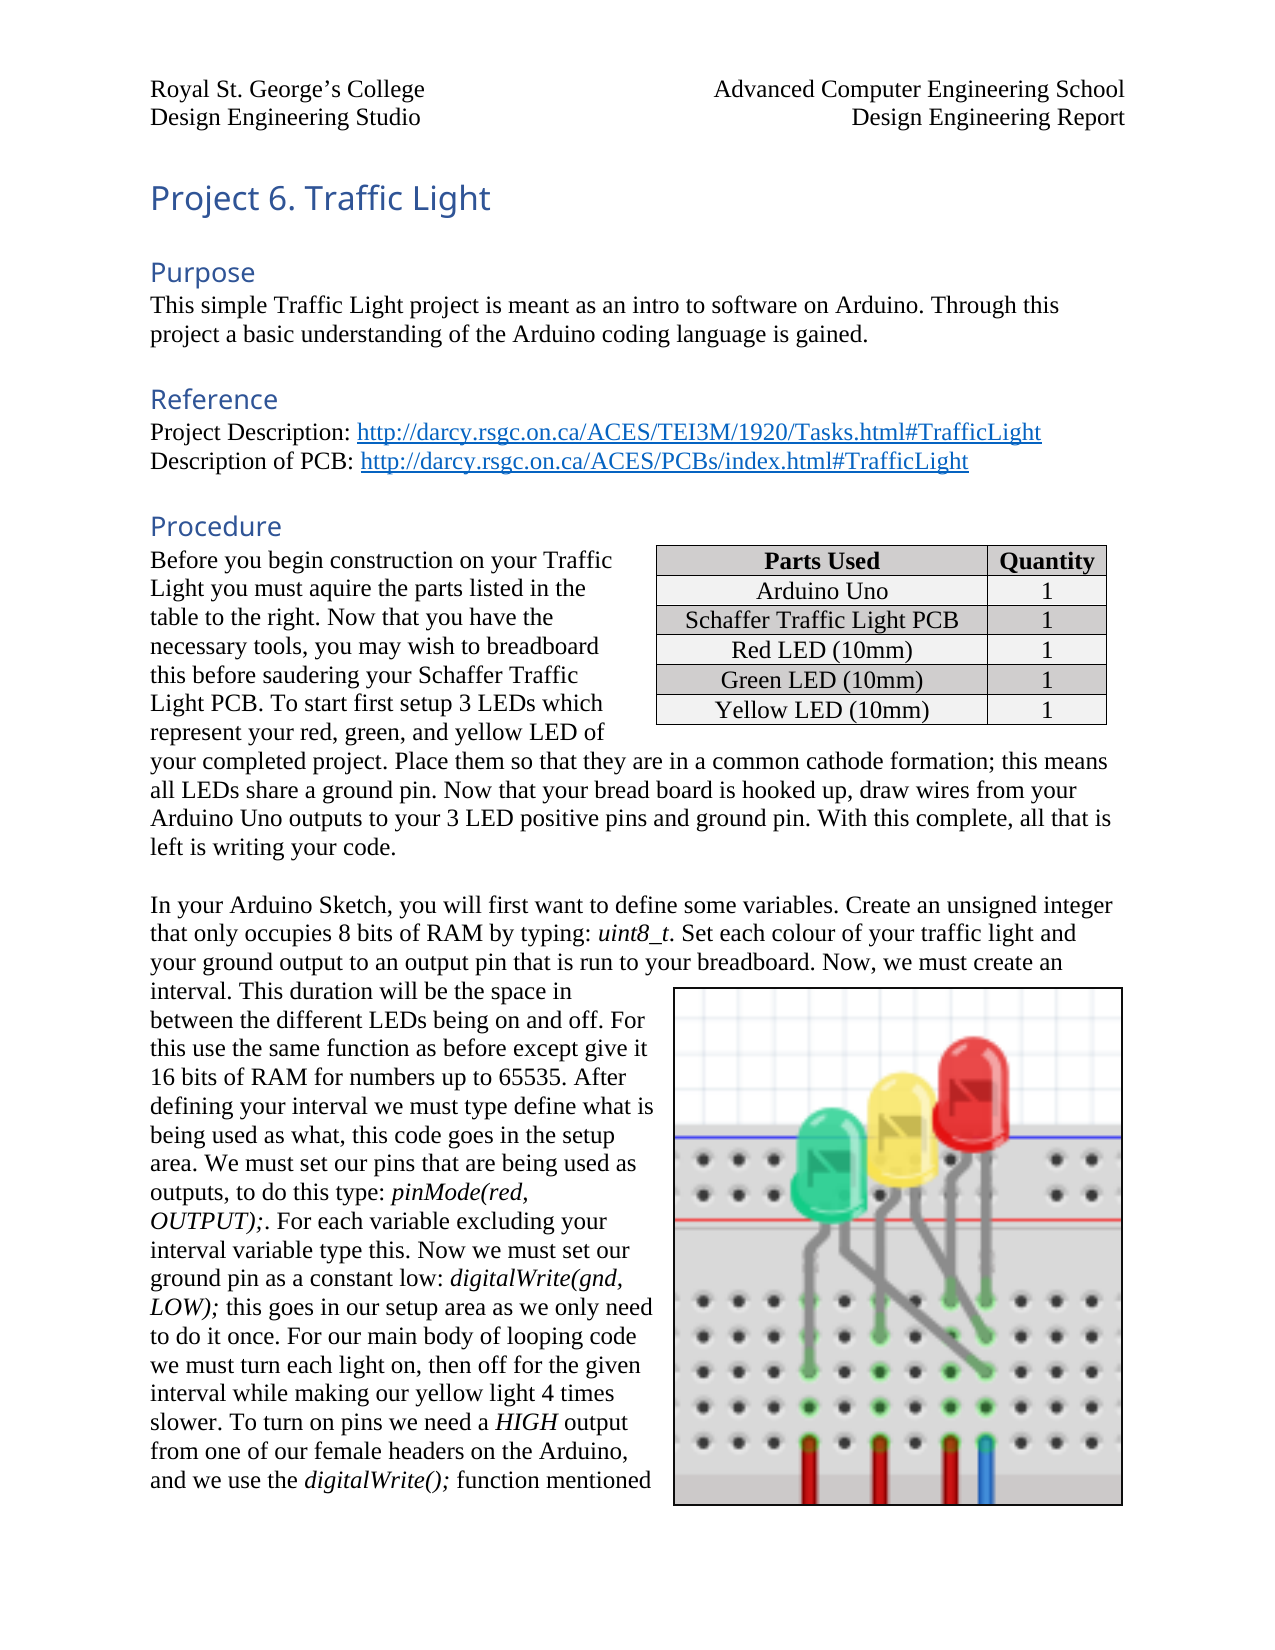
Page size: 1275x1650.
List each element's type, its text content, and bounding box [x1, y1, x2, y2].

table_cell Green LED (10mm) [657, 665, 987, 694]
table_header Parts Used [657, 546, 987, 575]
table_cell Yellow LED (10mm) [657, 695, 987, 724]
table_cell 1 [988, 665, 1106, 694]
text Before you begin construction on your Traffic Light you must aquire the parts listed in the table to the right. Now that you have the necessary tools, you may wish to breadboard this before saudering your Schaffer Traffic Light PCB. To start first setup 3 LEDs which represent your red, green, and yellow LED of your completed project. Place them so that they are in a common cathode formation; this means all LEDs share a ground pin. Now that your bread board is hooked up, draw wires from your Arduino Uno outputs to your 3 LED positive pins and ground pin. With this complete, all that is left is writing your code. [150, 545, 1125, 861]
text This simple Traffic Light project is meant as an intro to software on Arduino. Through this project a basic understanding of the Arduino coding language is gained. [150, 290, 1125, 348]
table_cell 1 [988, 635, 1106, 664]
subtitle Purpose [150, 253, 1125, 290]
table_header Quantity [988, 546, 1106, 575]
table_cell Red LED (10mm) [657, 635, 987, 664]
subtitle Reference [150, 381, 1125, 417]
subtitle Procedure [150, 508, 1125, 545]
table_cell Schaffer Traffic Light PCB [657, 606, 987, 634]
picture [675, 989, 1121, 1504]
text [150, 890, 1125, 1493]
text Project Description: http://darcy.rsgc.on.ca/ACES/TEI3M/1920/Tasks.html#TrafficLight [150, 417, 1125, 446]
table_cell 1 [988, 606, 1106, 634]
subtitle Project 6. Traffic Light [150, 175, 1125, 220]
table_cell 1 [988, 576, 1106, 604]
table_cell Arduino Uno [657, 576, 987, 604]
text Description of PCB: http://darcy.rsgc.on.ca/ACES/PCBs/index.html#TrafficLight [150, 446, 1125, 475]
table_cell 1 [988, 695, 1106, 724]
